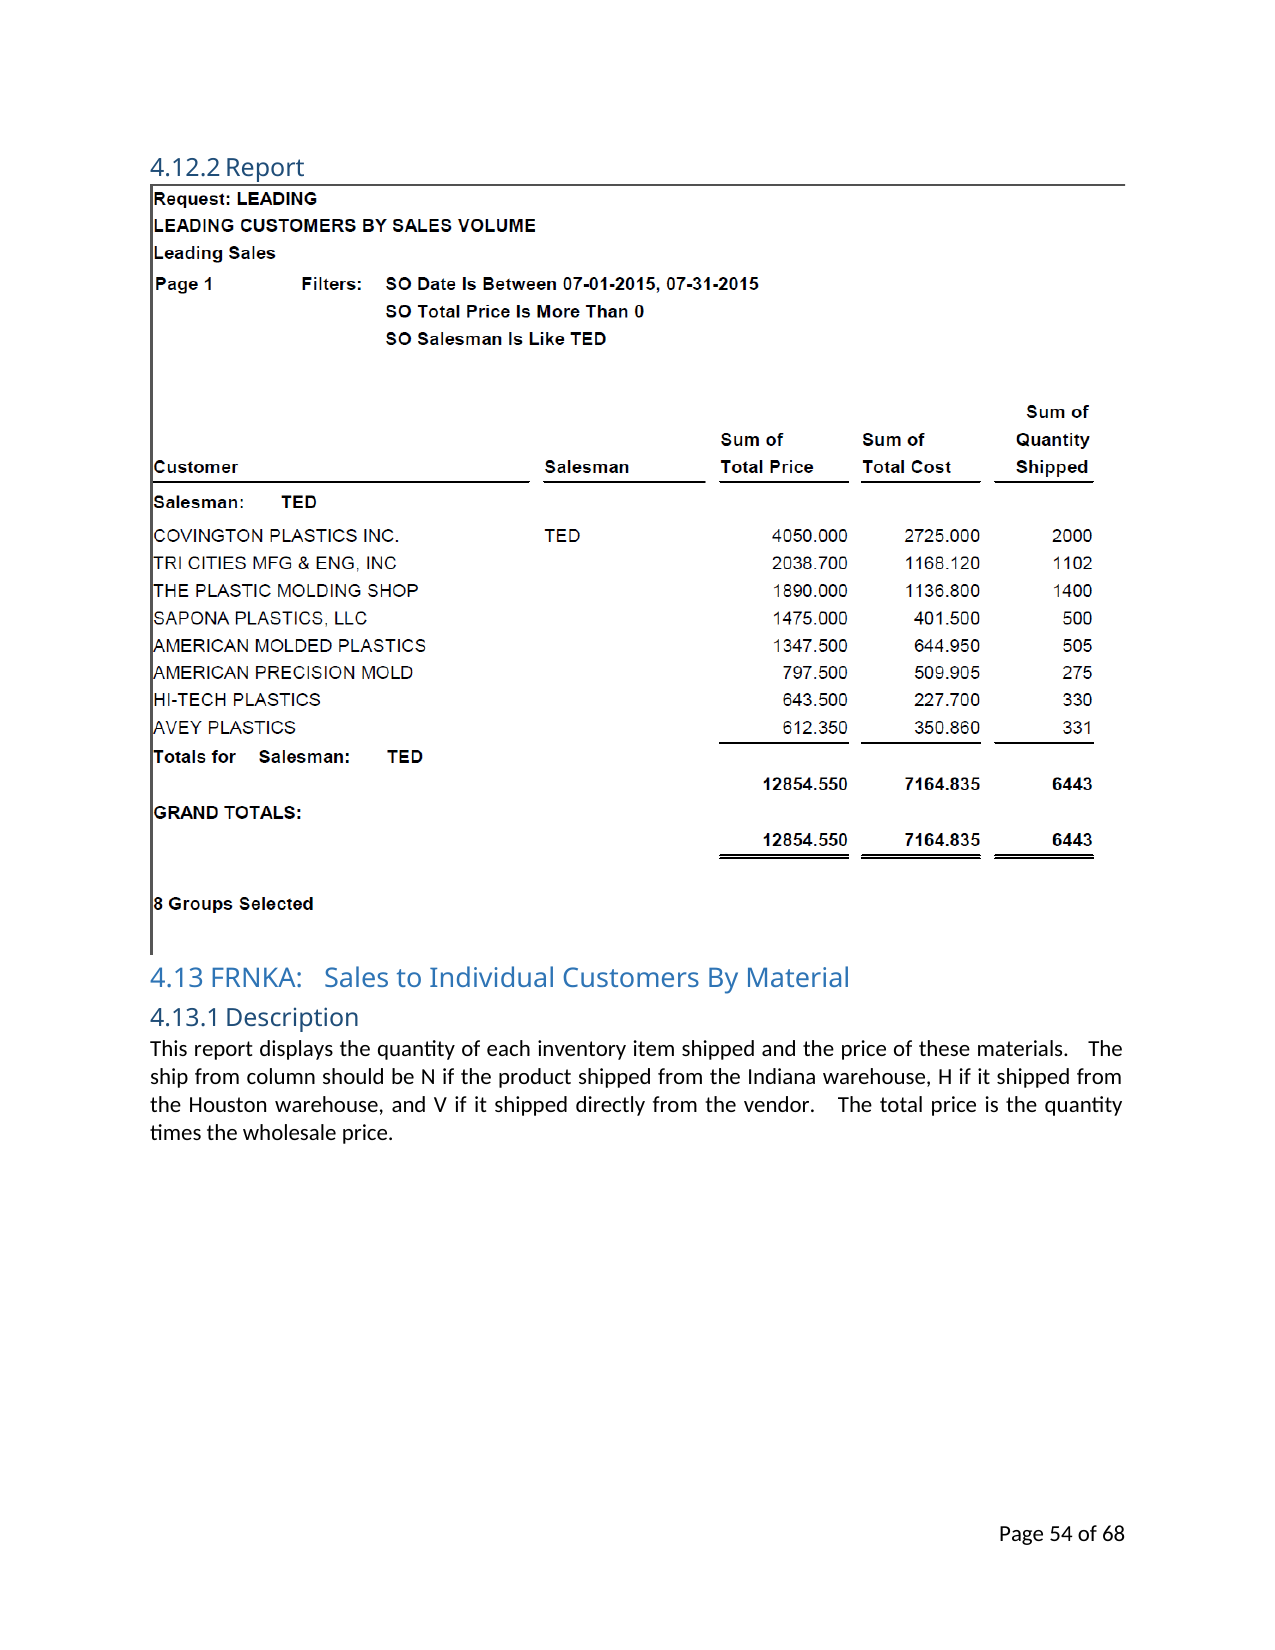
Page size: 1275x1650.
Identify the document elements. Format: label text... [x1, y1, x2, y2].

text This report displays the quantity of each inventory item shipped and the price of these materials. The ship from column should be N if the product shipped from the Indiana warehouse, H if it shipped from the Houston warehouse, and V if it shipped directly from the vendor. The total price is the quantity times the wholesale price. [150, 1034, 1125, 1146]
picture [150, 184, 1125, 955]
subtitle FRNKA: Sales to Individual Customers By Material [150, 959, 1125, 996]
subtitle Report [150, 150, 1125, 184]
subtitle Description [150, 1000, 1125, 1034]
